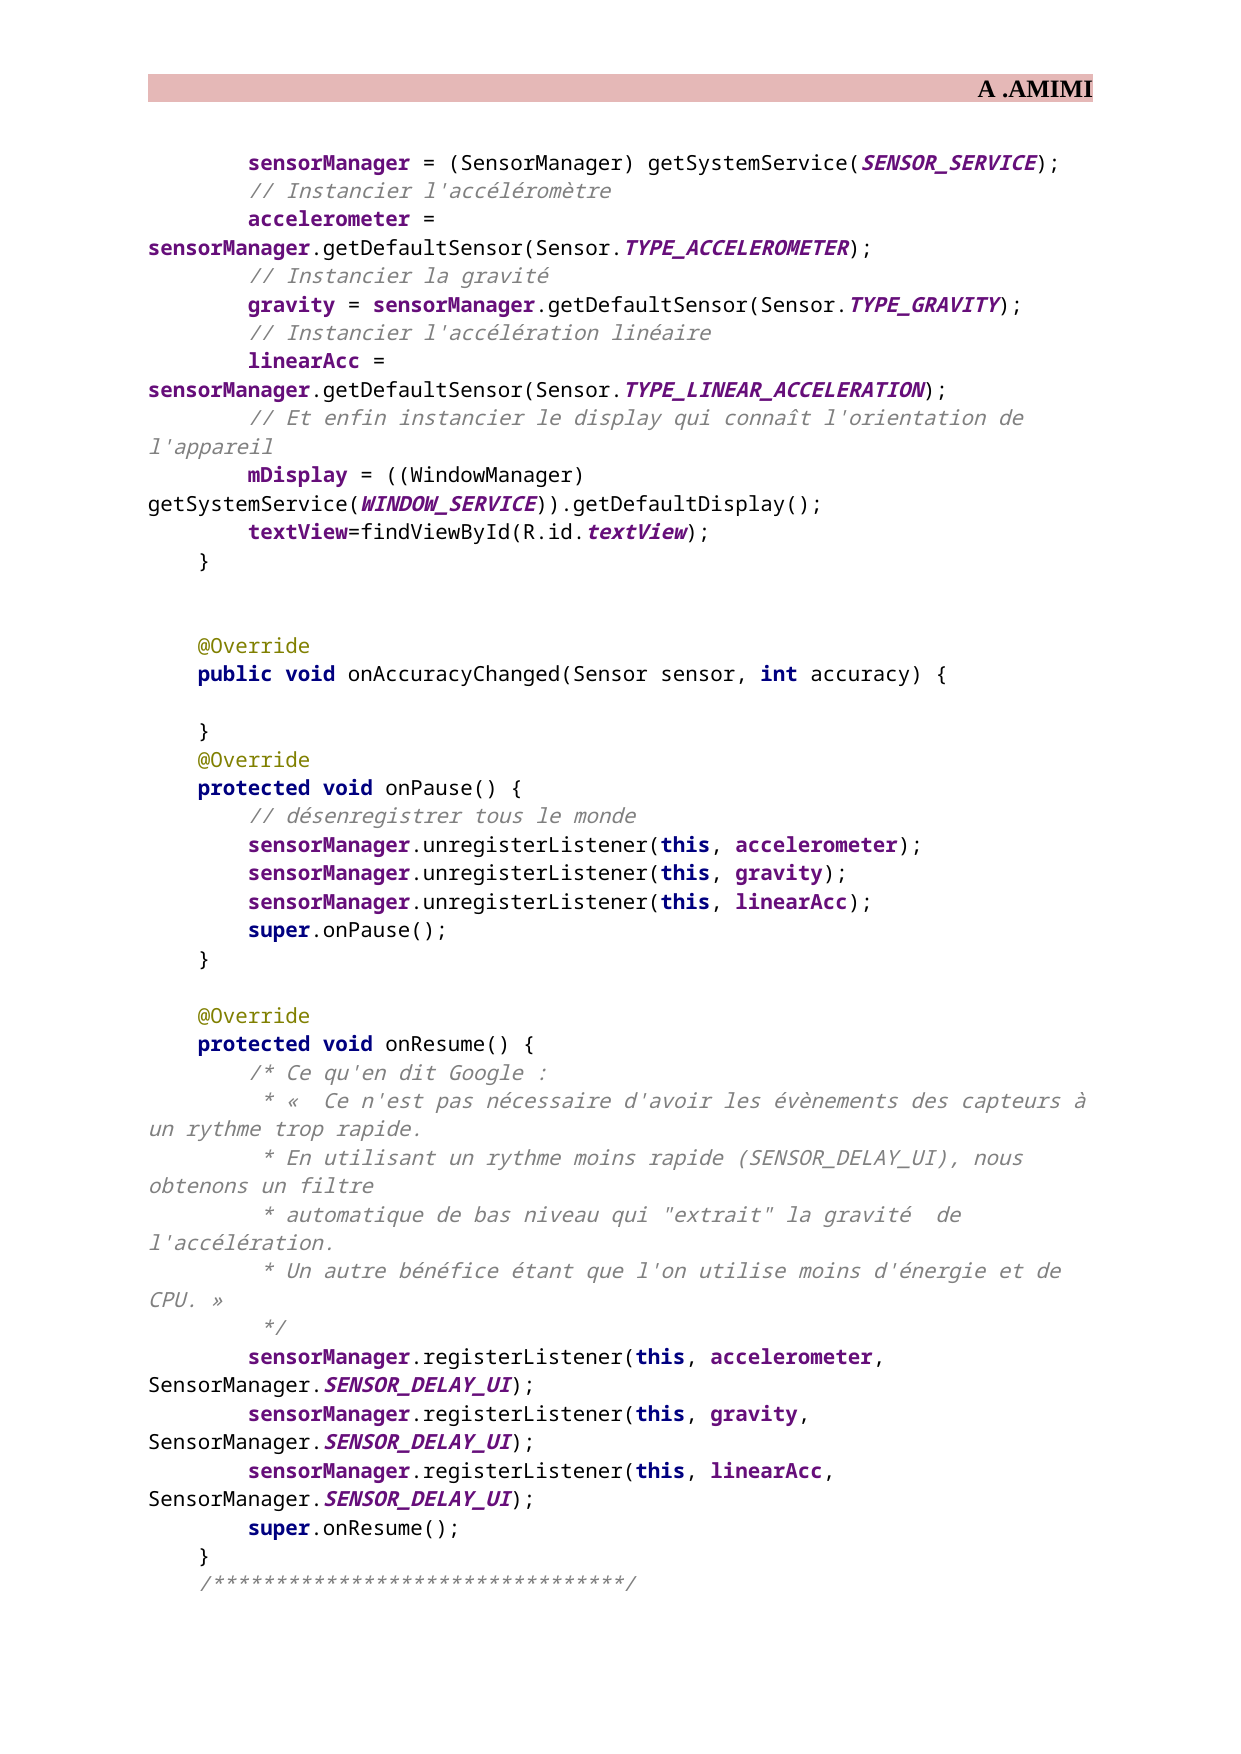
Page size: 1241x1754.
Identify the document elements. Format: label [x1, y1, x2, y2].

text [148, 148, 1093, 1598]
